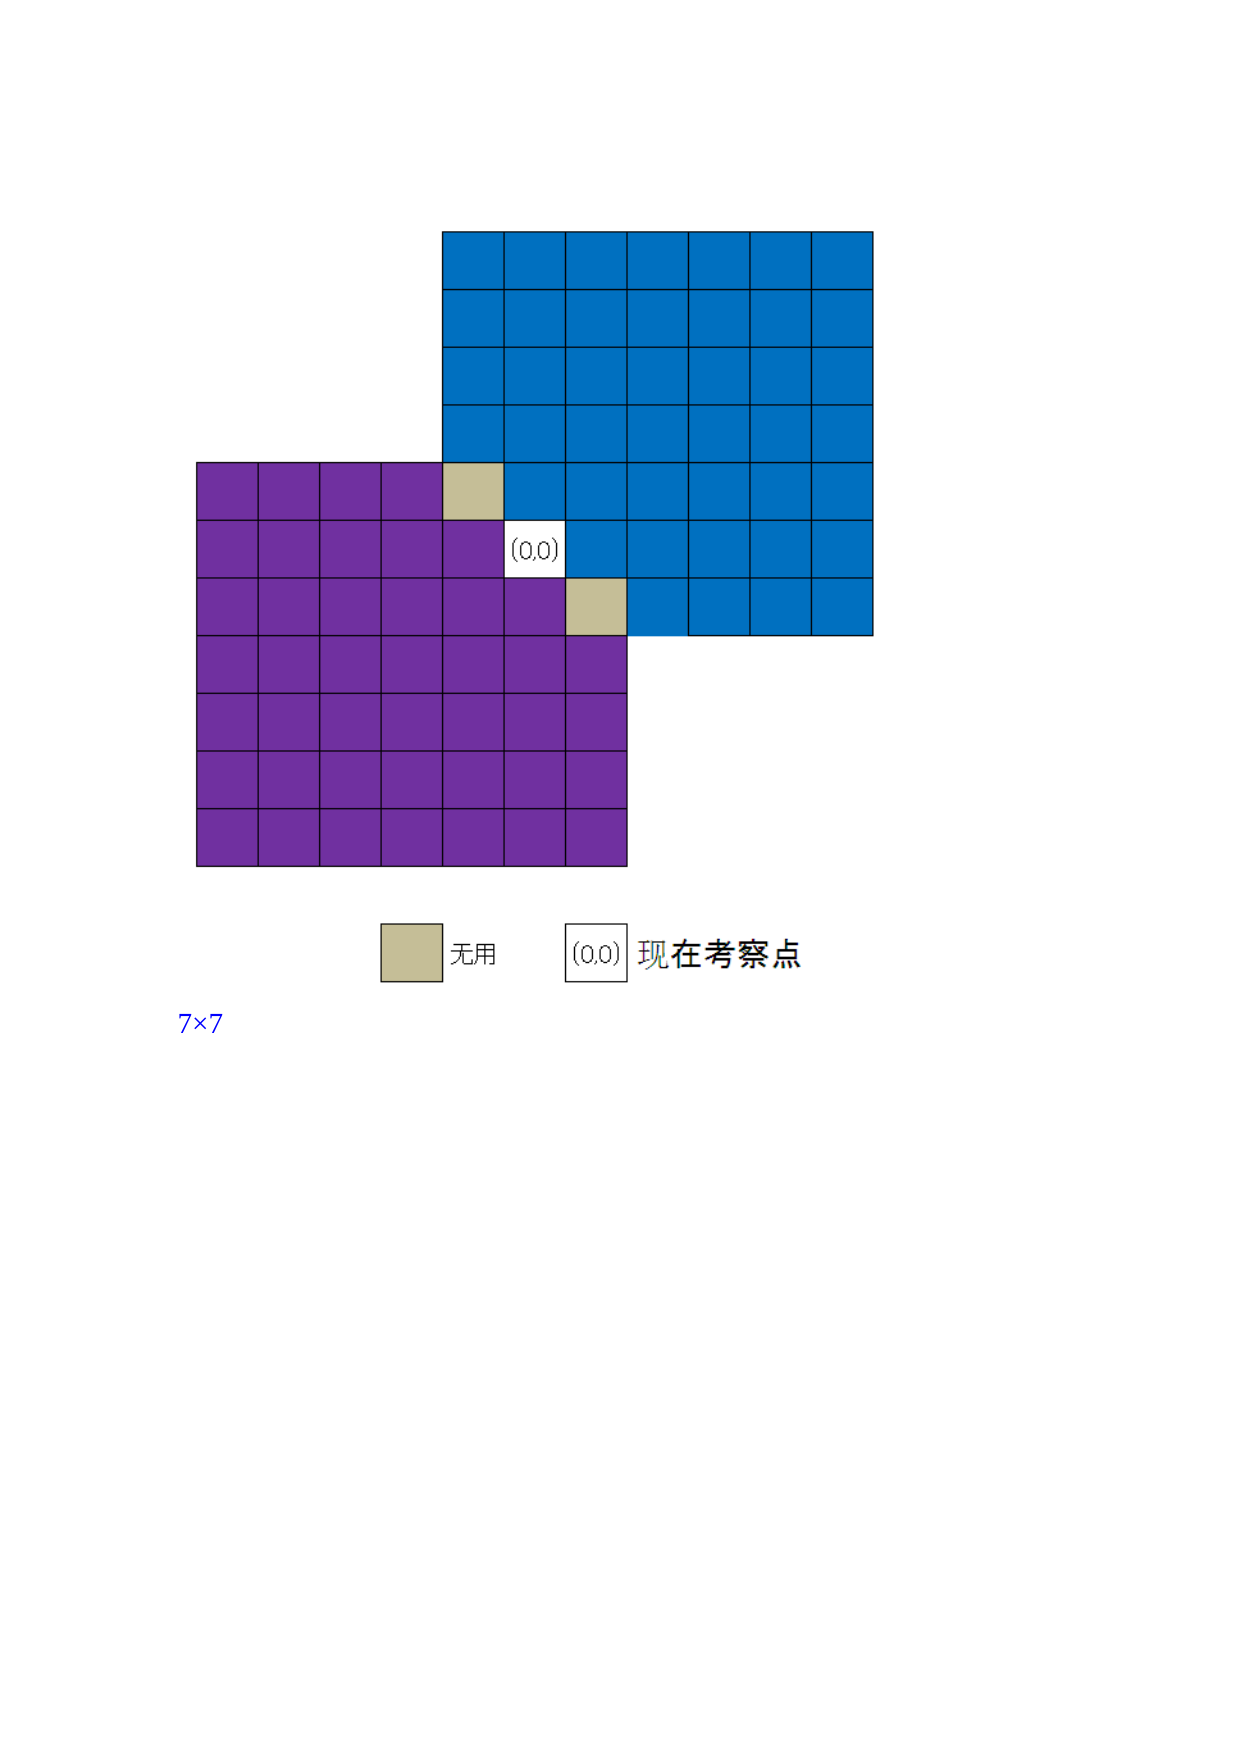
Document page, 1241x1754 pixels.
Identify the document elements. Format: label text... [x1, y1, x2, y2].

picture [177, 216, 898, 1003]
text 7×7 [177, 1004, 1063, 1042]
